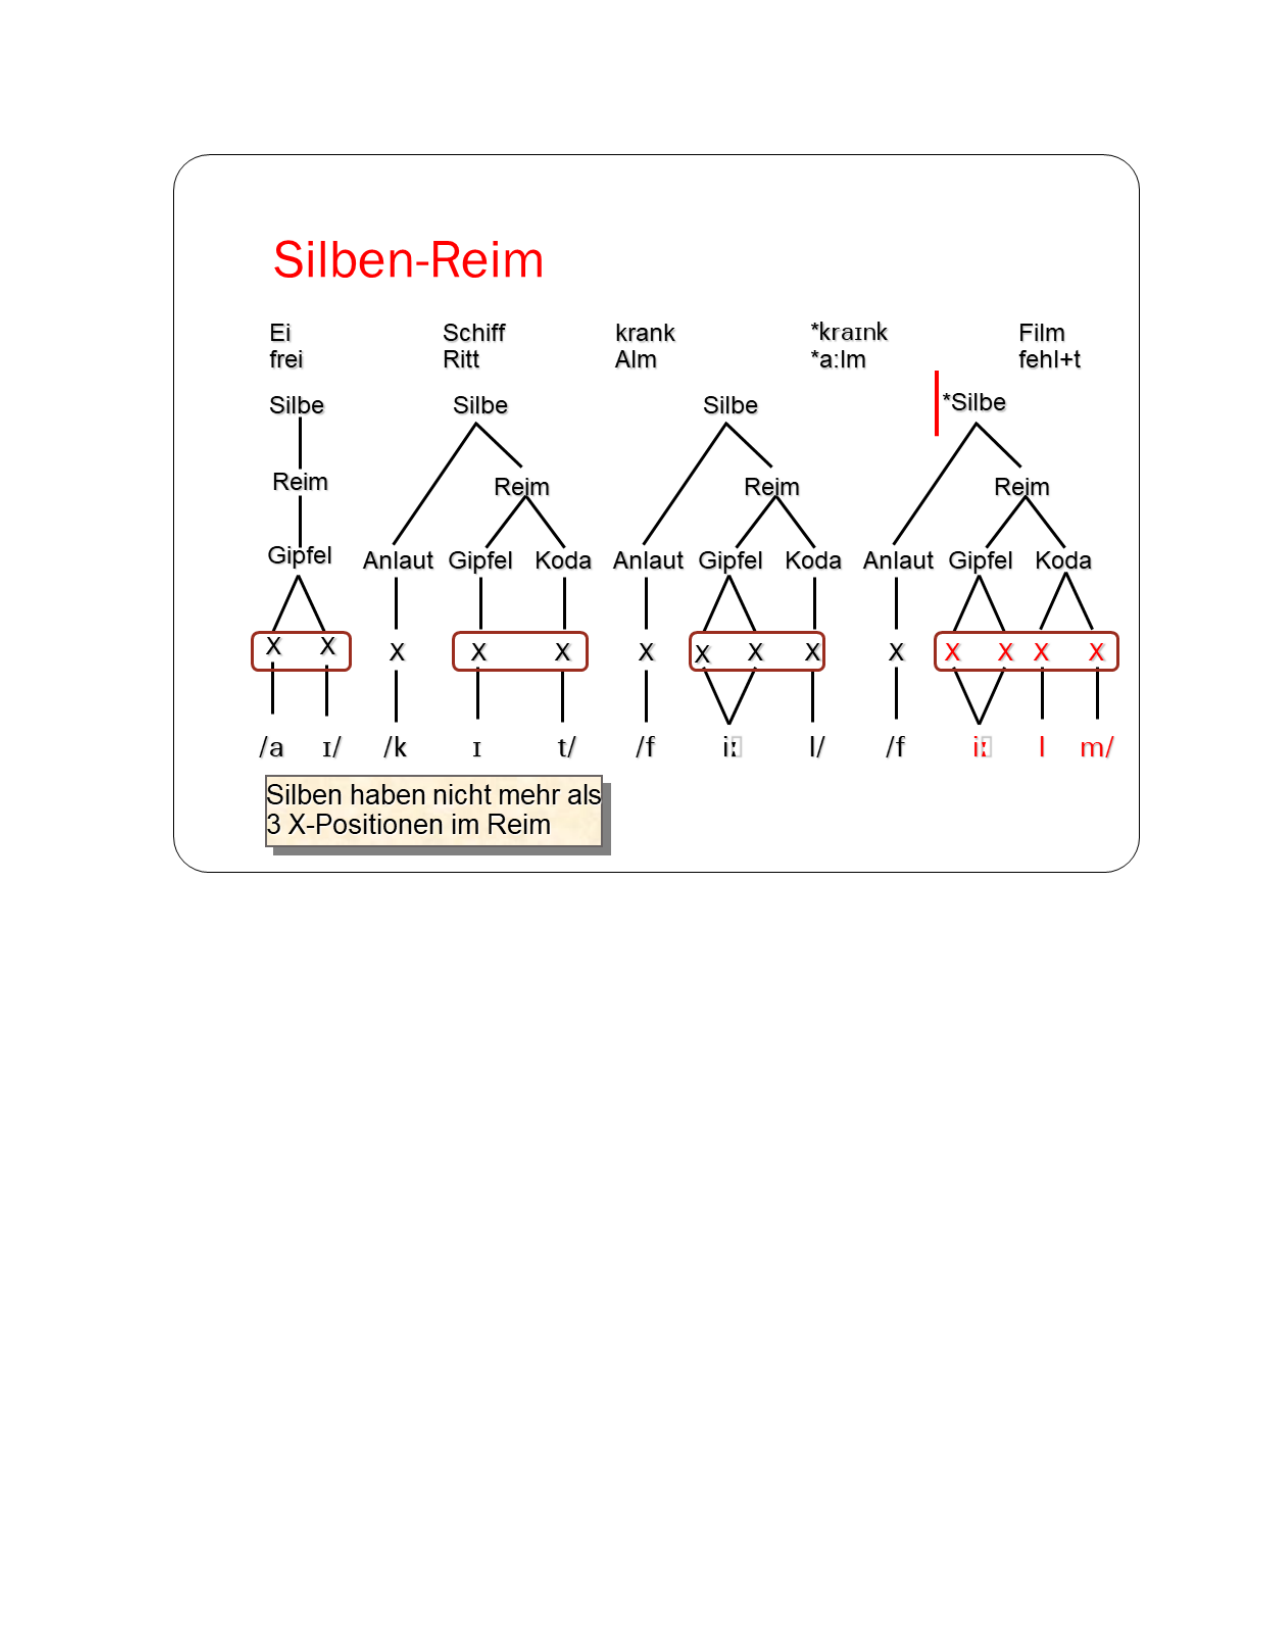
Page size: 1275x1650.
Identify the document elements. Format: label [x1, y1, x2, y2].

picture [166, 147, 1146, 882]
